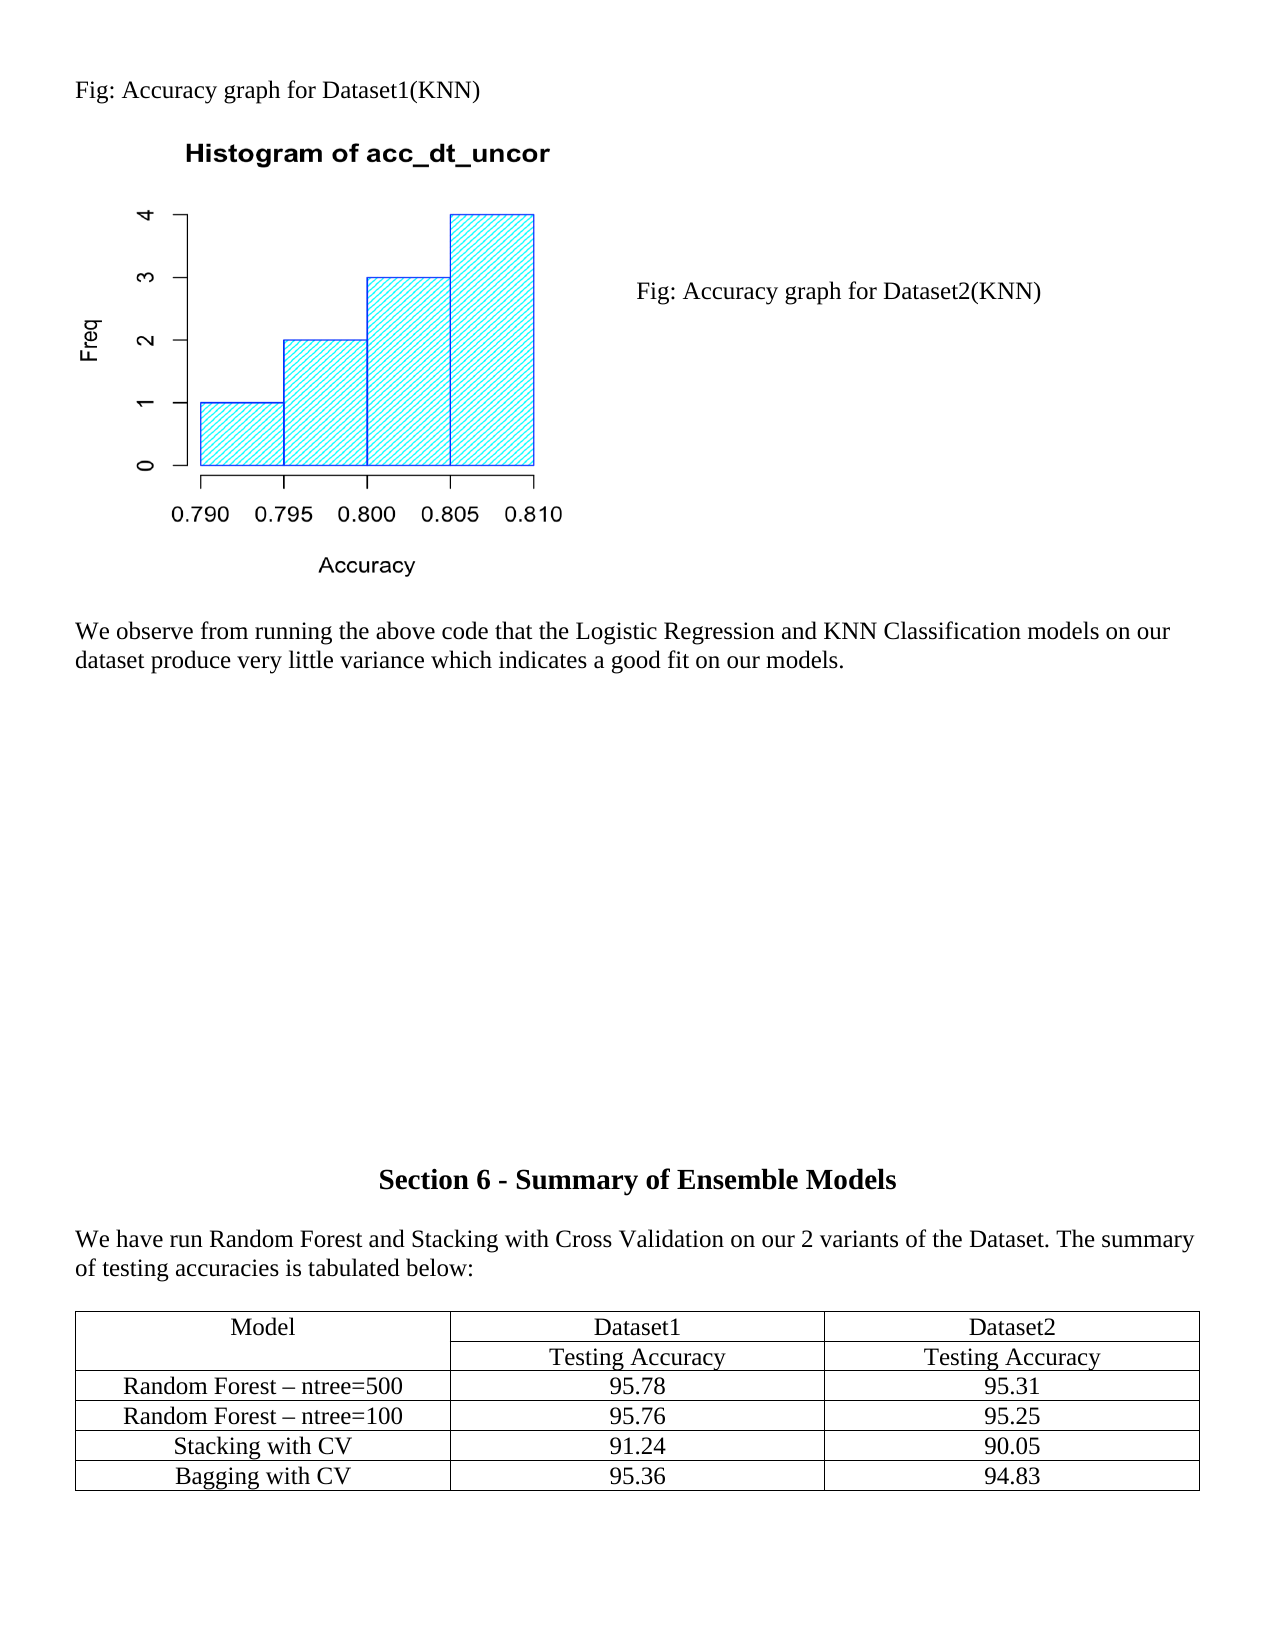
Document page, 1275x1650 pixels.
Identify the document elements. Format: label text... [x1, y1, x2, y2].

picture [75, 132, 599, 588]
text Fig: Accuracy graph for Dataset2(KNN) [75, 276, 1200, 616]
table_cell 95.36 [451, 1461, 824, 1489]
table_cell 94.83 [825, 1461, 1199, 1489]
table_cell Testing Accuracy [825, 1342, 1199, 1370]
table_cell Bagging with CV [76, 1461, 450, 1489]
text Section 6 - Summary of Ensemble Models [75, 1162, 1200, 1196]
table_header Dataset1 [451, 1312, 824, 1341]
text We observe from running the above code that the Logistic Regression and KNN Classification models on our dataset produce very little variance which indicates a good fit on our models. [75, 616, 1200, 673]
table_cell Random Forest – ntree=500 [76, 1371, 450, 1400]
table_cell 95.76 [451, 1401, 824, 1430]
table_cell 95.31 [825, 1371, 1199, 1400]
table_header Dataset2 [825, 1312, 1199, 1341]
text We have run Random Forest and Stacking with Cross Validation on our 2 variants of the Dataset. The summary of testing accuracies is tabulated below: [75, 1224, 1200, 1282]
table_cell 90.05 [825, 1431, 1199, 1460]
table_header Model [76, 1312, 450, 1370]
table_cell Stacking with CV [76, 1431, 450, 1460]
table_cell Random Forest – ntree=100 [76, 1401, 450, 1430]
table_cell Testing Accuracy [451, 1342, 824, 1370]
text Fig: Accuracy graph for Dataset1(KNN) [75, 75, 1200, 132]
table_cell 95.25 [825, 1401, 1199, 1430]
table_cell 95.78 [451, 1371, 824, 1400]
table_cell 91.24 [451, 1431, 824, 1460]
